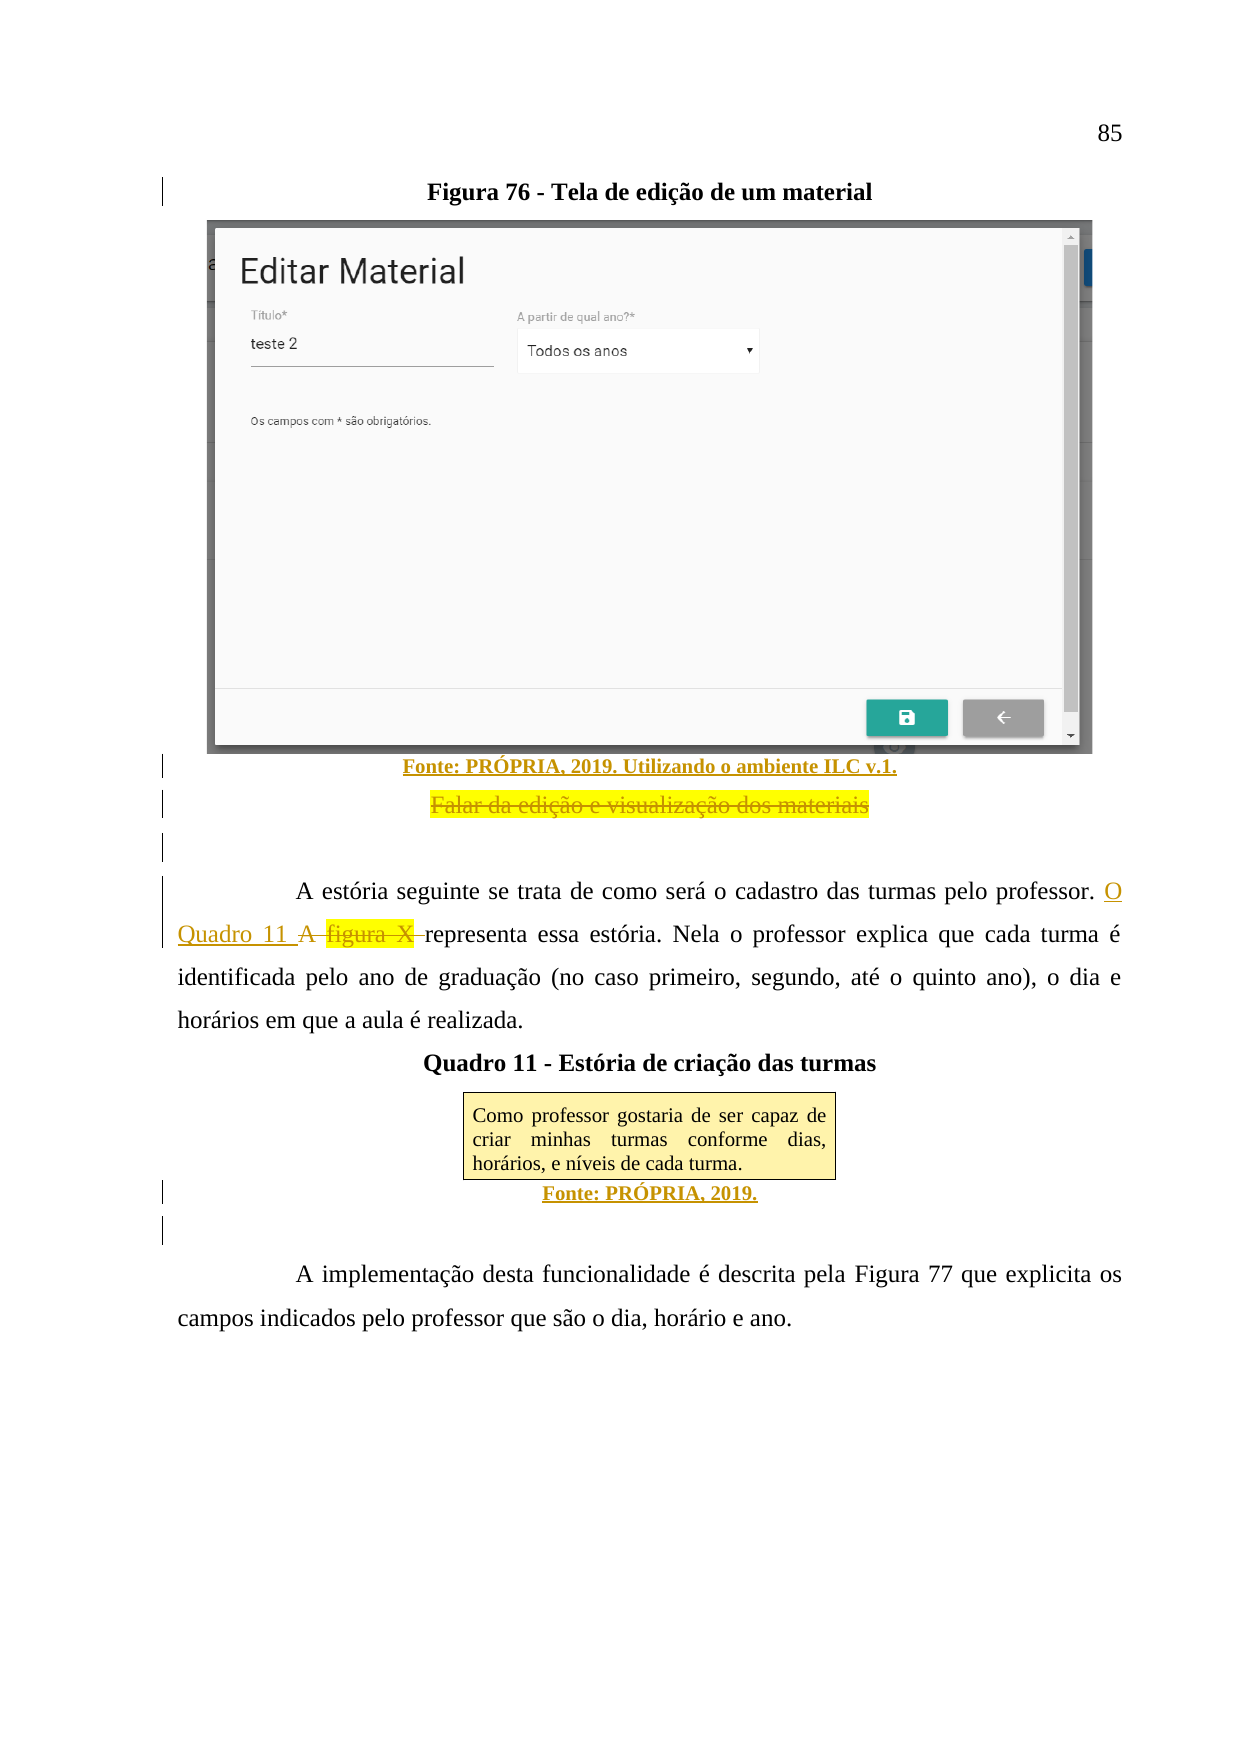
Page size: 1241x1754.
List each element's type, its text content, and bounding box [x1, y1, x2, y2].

text A implementação desta funcionalidade é descrita pela que explicita os campos indicados pelo professor que são o dia, horário e ano. [177, 1259, 1122, 1331]
text A estória seguinte se trata de como será o cadastro das turmas pelo professor. representa essa estória. Nela o professor explica que cada turma é identificada pelo ano de graduação (no caso primeiro, segundo, até o quinto ano), o dia e horários em que a aula é realizada. [177, 876, 1122, 1034]
picture [206, 220, 1093, 754]
text Como professor gostaria de ser capaz de criar minhas turmas conforme dias, horários, e níveis de cada turma. [464, 1093, 835, 1179]
text Quadro - Estória de criação das turmas [177, 1048, 1122, 1077]
text Figura - Tela de edição de um material [177, 177, 1122, 206]
